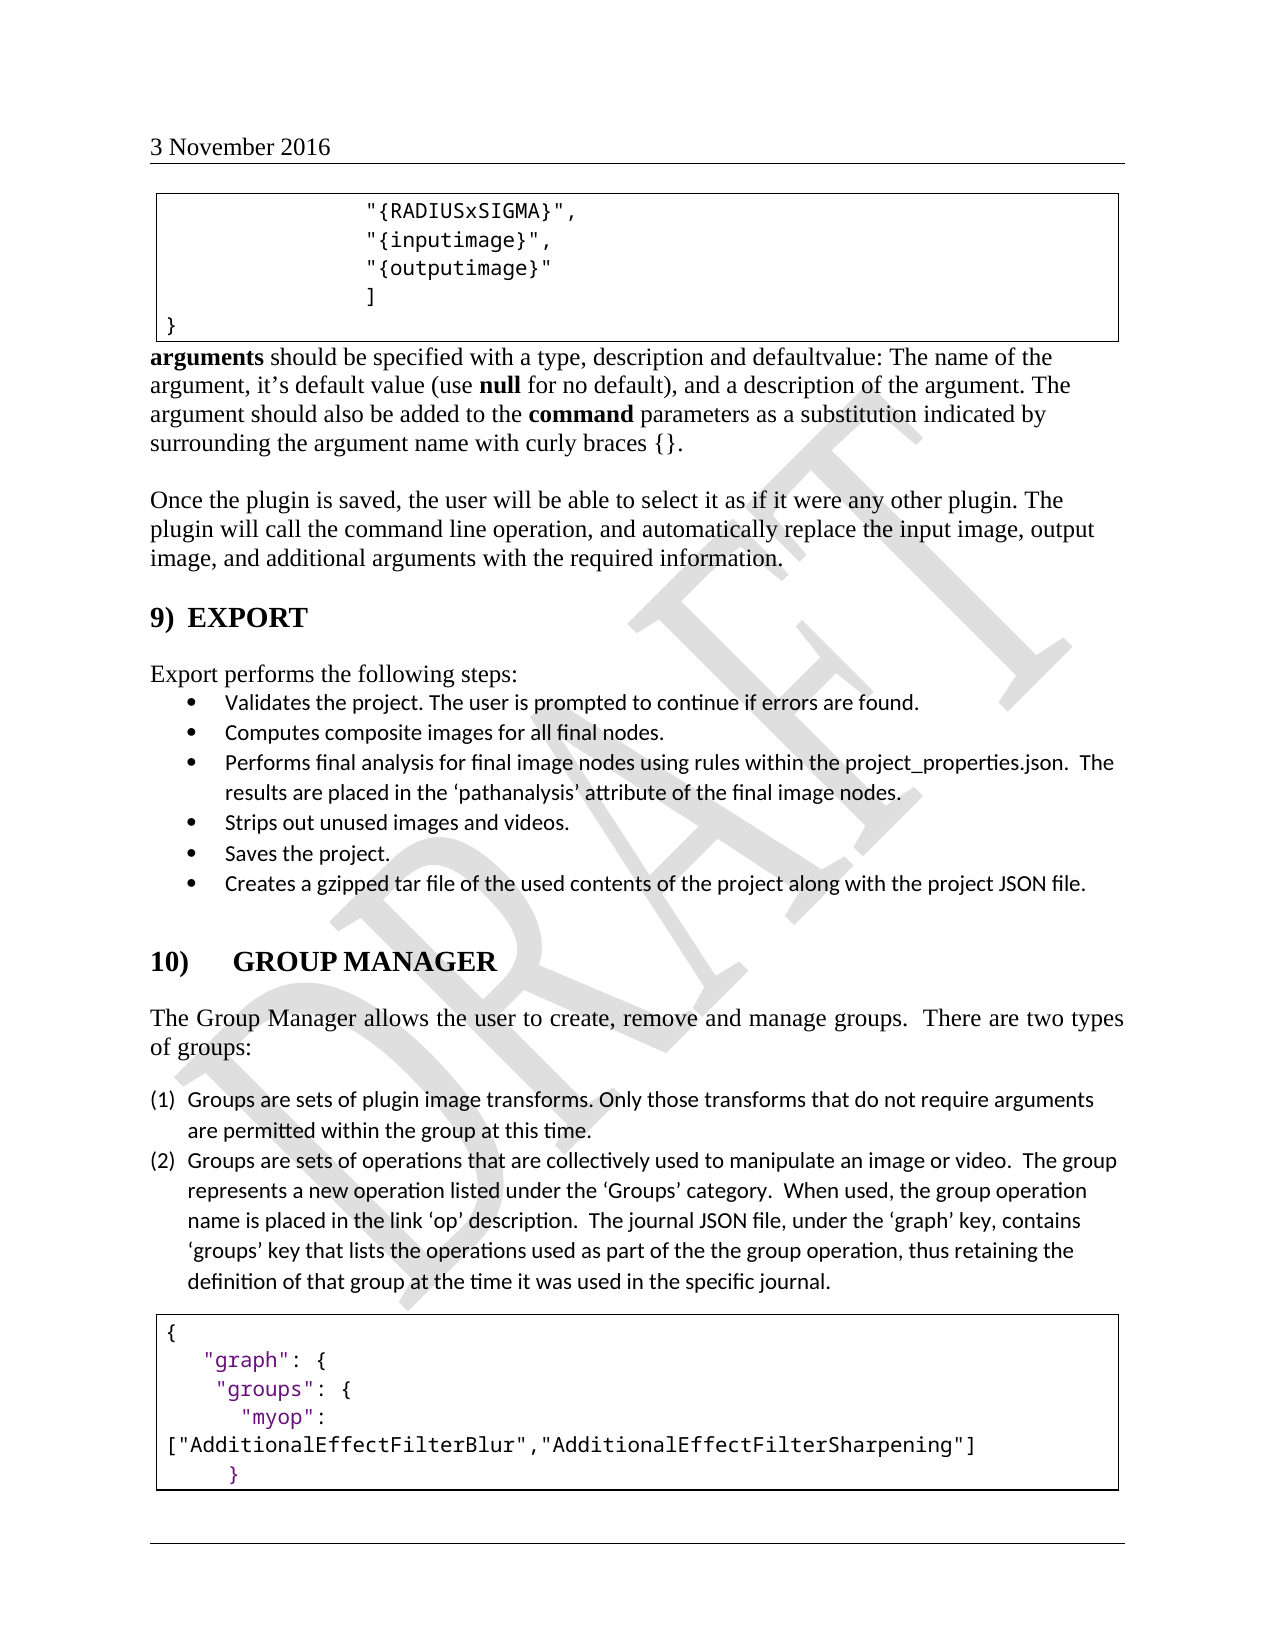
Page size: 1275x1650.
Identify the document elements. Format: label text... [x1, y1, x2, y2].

text "graph": { "groups": { "myop": ["AdditionalEffectFilterBlur","AdditionalEffectFilterSharpening"] [157, 1342, 1118, 1456]
subtitle Group Manager [150, 944, 1125, 978]
text { [157, 1315, 1118, 1342]
list Saves the project. [187, 839, 1125, 867]
list Performs final analysis for final image nodes using rules within the project_properties.json. The results are placed in the ‘pathanalysis’ attribute of the final image nodes. [187, 748, 1125, 806]
text } [157, 1456, 1118, 1489]
list Strips out unused images and videos. [187, 808, 1125, 836]
list Groups are sets of plugin image transforms. Only those transforms that do not require arguments are permitted within the group at this time. [150, 1086, 1125, 1144]
list Creates a gzipped tar file of the used contents of the project along with the project JSON file. [187, 869, 1125, 897]
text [157, 194, 1118, 341]
list Validates the project. The user is prompted to continue if errors are found. [187, 688, 1125, 716]
text arguments should be specified with a type, description and defaultvalue: The name of the argument, it’s default value (use null for no default), and a description of the argument. The argument should also be added to the command parameters as a substitution indicated by surrounding the argument name with curly braces {}. [150, 342, 1125, 457]
list Groups are sets of operations that are collectively used to manipulate an image or video. The group represents a new operation listed under the ‘Groups’ category. When used, the group operation name is placed in the link ‘op’ description. The journal JSON file, under the ‘graph’ key, contains ‘groups’ key that lists the operations used as part of the the group operation, thus retaining the definition of that group at the time it was used in the specific journal. [150, 1146, 1125, 1295]
text Export performs the following steps: [150, 659, 1125, 688]
text The Group Manager allows the user to create, remove and manage groups. There are two types of groups: [150, 1003, 1125, 1061]
subtitle EXPORT [150, 600, 1125, 634]
list Computes composite images for all final nodes. [187, 718, 1125, 746]
text Once the plugin is saved, the user will be able to select it as if it were any other plugin. The plugin will call the command line operation, and automatically replace the input image, output image, and additional arguments with the required information. [150, 485, 1125, 572]
